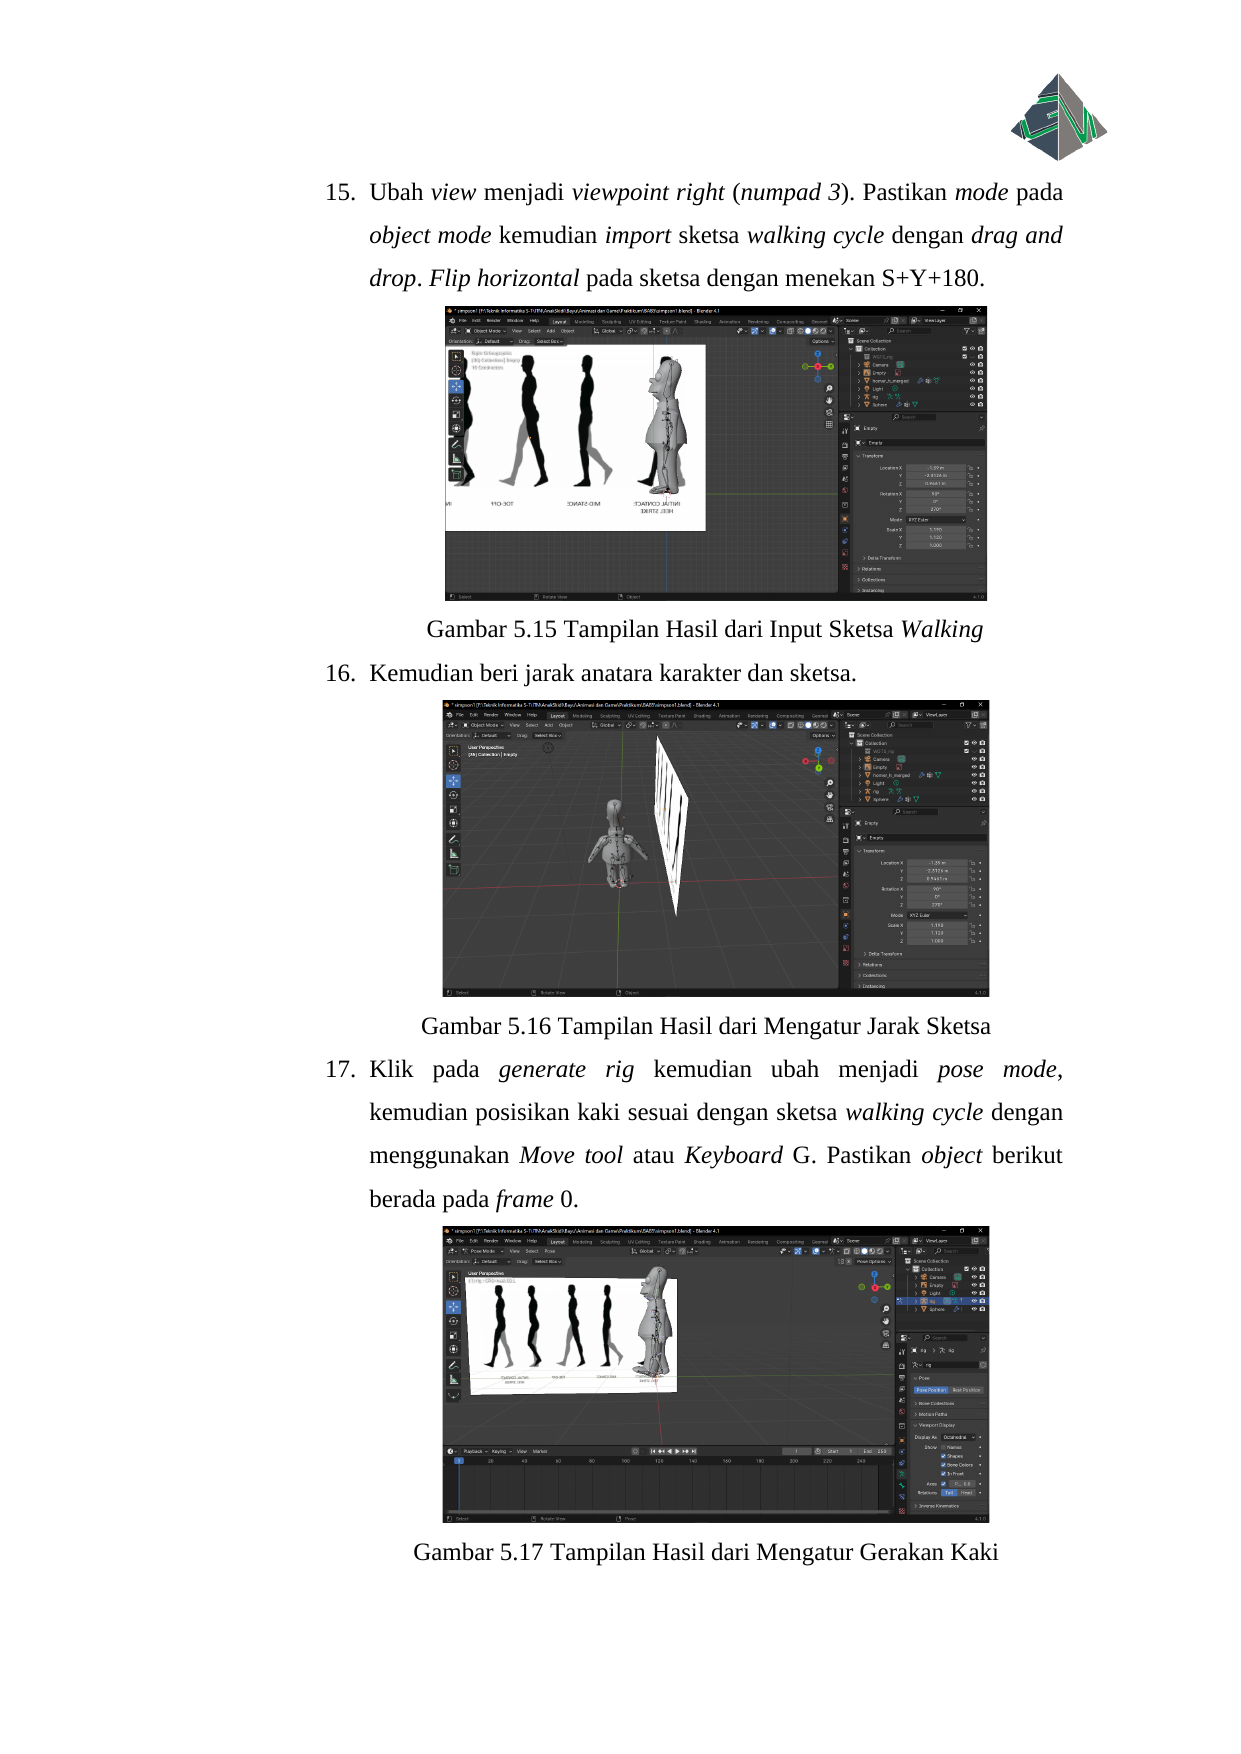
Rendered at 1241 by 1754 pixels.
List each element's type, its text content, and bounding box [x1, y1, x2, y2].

subtitle Tampilan Hasil dari Input Sketsa Walking [349, 614, 1063, 643]
picture [1010, 73, 1108, 161]
list Ubah view menjadi viewpoint right (numpad 3). Pastikan mode pada object mode kemudian import sketsa walking cycle dengan drag and drop. Flip horizontal pada sketsa dengan menekan S+Y+180. [325, 177, 1063, 292]
subtitle Tampilan Hasil dari Mengatur Jarak Sketsa [349, 1011, 1063, 1040]
picture [442, 700, 990, 997]
list Kemudian beri jarak anatara karakter dan sketsa. [325, 658, 1063, 686]
picture [445, 306, 988, 601]
picture [442, 1226, 990, 1523]
list Klik pada generate rig kemudian ubah menjadi pose mode, kemudian posisikan kaki sesuai dengan sketsa walking cycle dengan menggunakan Move tool atau Keyboard G. Pastikan object berikut berada pada frame 0. [325, 1054, 1063, 1212]
subtitle Tampilan Hasil dari Mengatur Gerakan Kaki [349, 1537, 1063, 1566]
